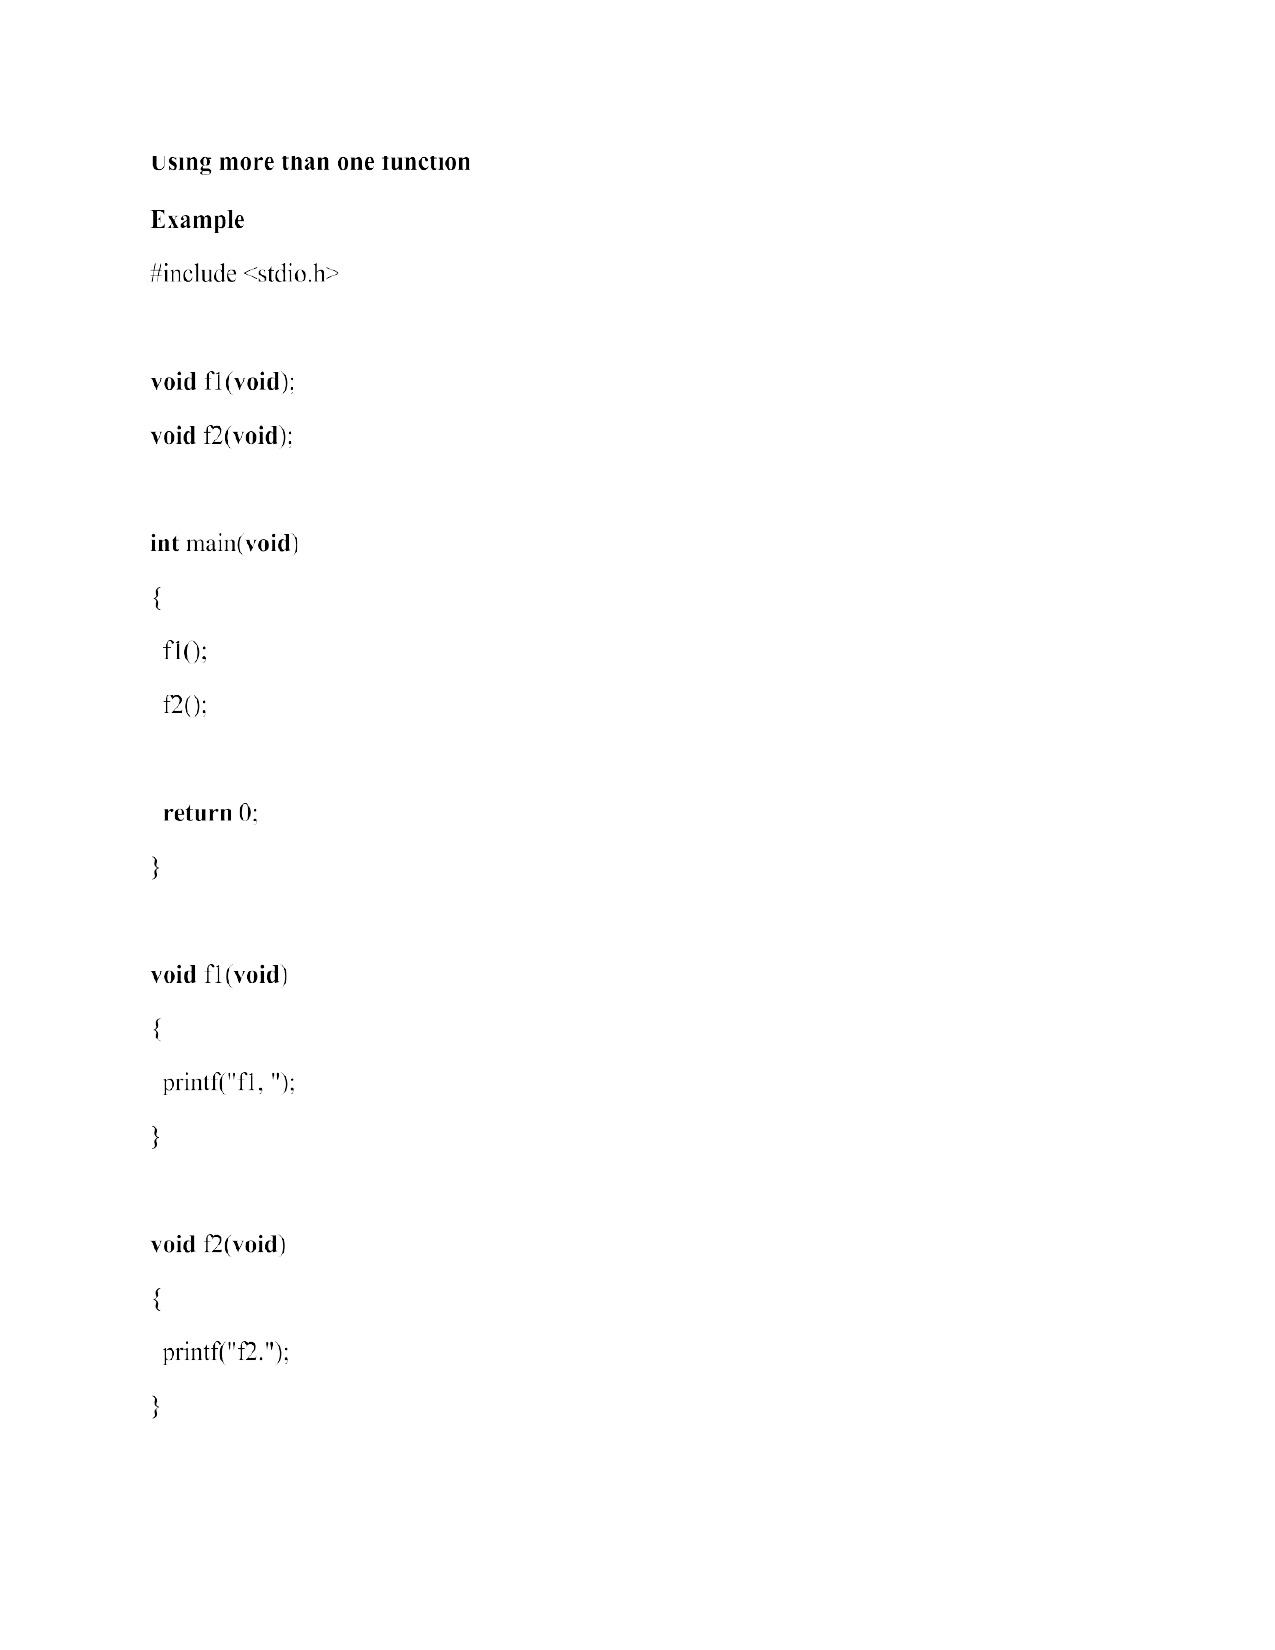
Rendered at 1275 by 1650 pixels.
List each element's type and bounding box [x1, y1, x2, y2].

picture [150, 1234, 285, 1257]
picture [184, 640, 206, 664]
picture [162, 1341, 288, 1365]
picture [150, 964, 287, 988]
picture [150, 371, 293, 395]
picture [150, 263, 339, 282]
picture [150, 210, 244, 233]
picture [150, 156, 470, 175]
picture [163, 695, 206, 718]
picture [150, 533, 298, 556]
picture [163, 640, 181, 659]
picture [163, 804, 232, 821]
picture [239, 803, 257, 825]
picture [150, 425, 292, 449]
picture [162, 1072, 294, 1095]
